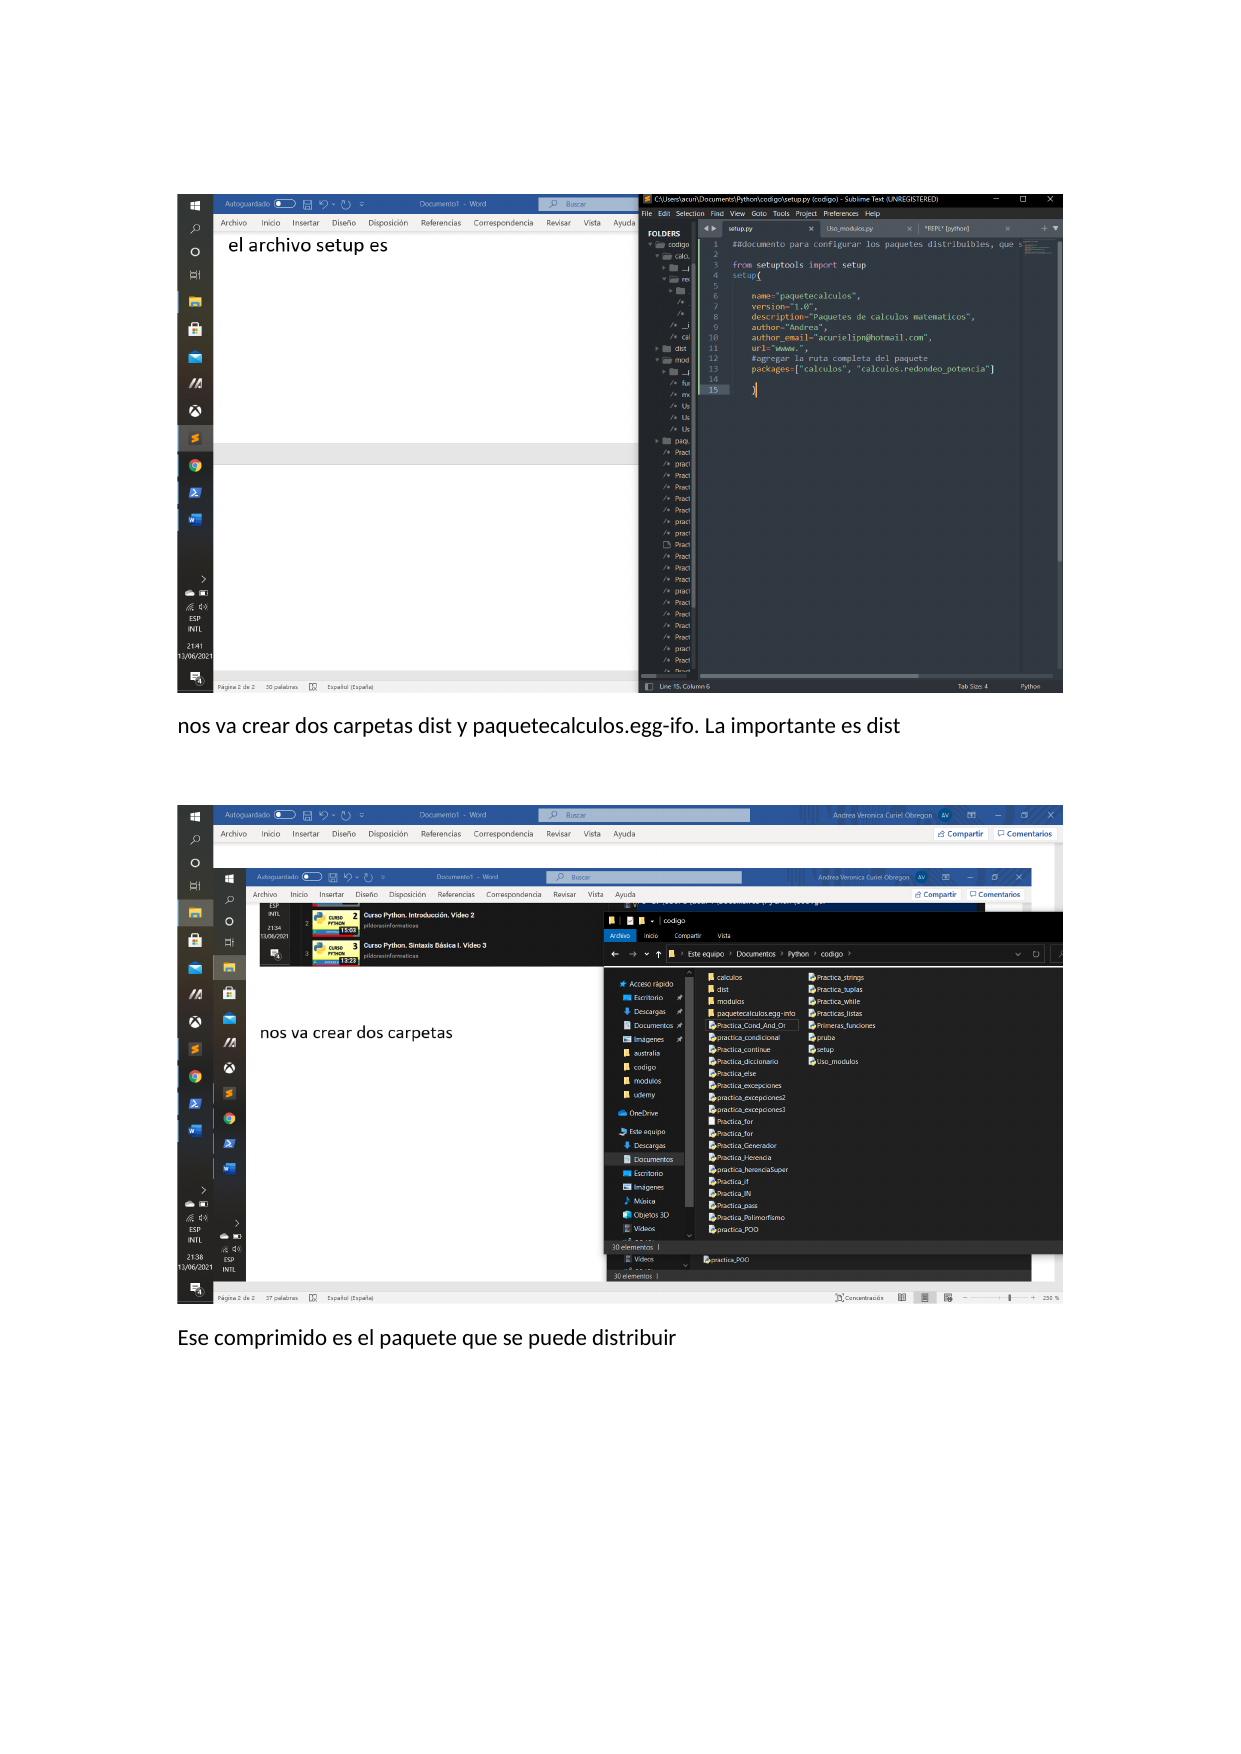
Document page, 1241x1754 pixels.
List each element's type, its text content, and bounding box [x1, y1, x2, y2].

picture [177, 194, 1063, 693]
text Ese comprimido es el paquete que se puede distribuir [177, 1323, 1063, 1351]
picture [177, 805, 1063, 1304]
text nos va crear dos carpetas dist y paquetecalculos.egg-ifo. La importante es dist [177, 712, 1063, 740]
